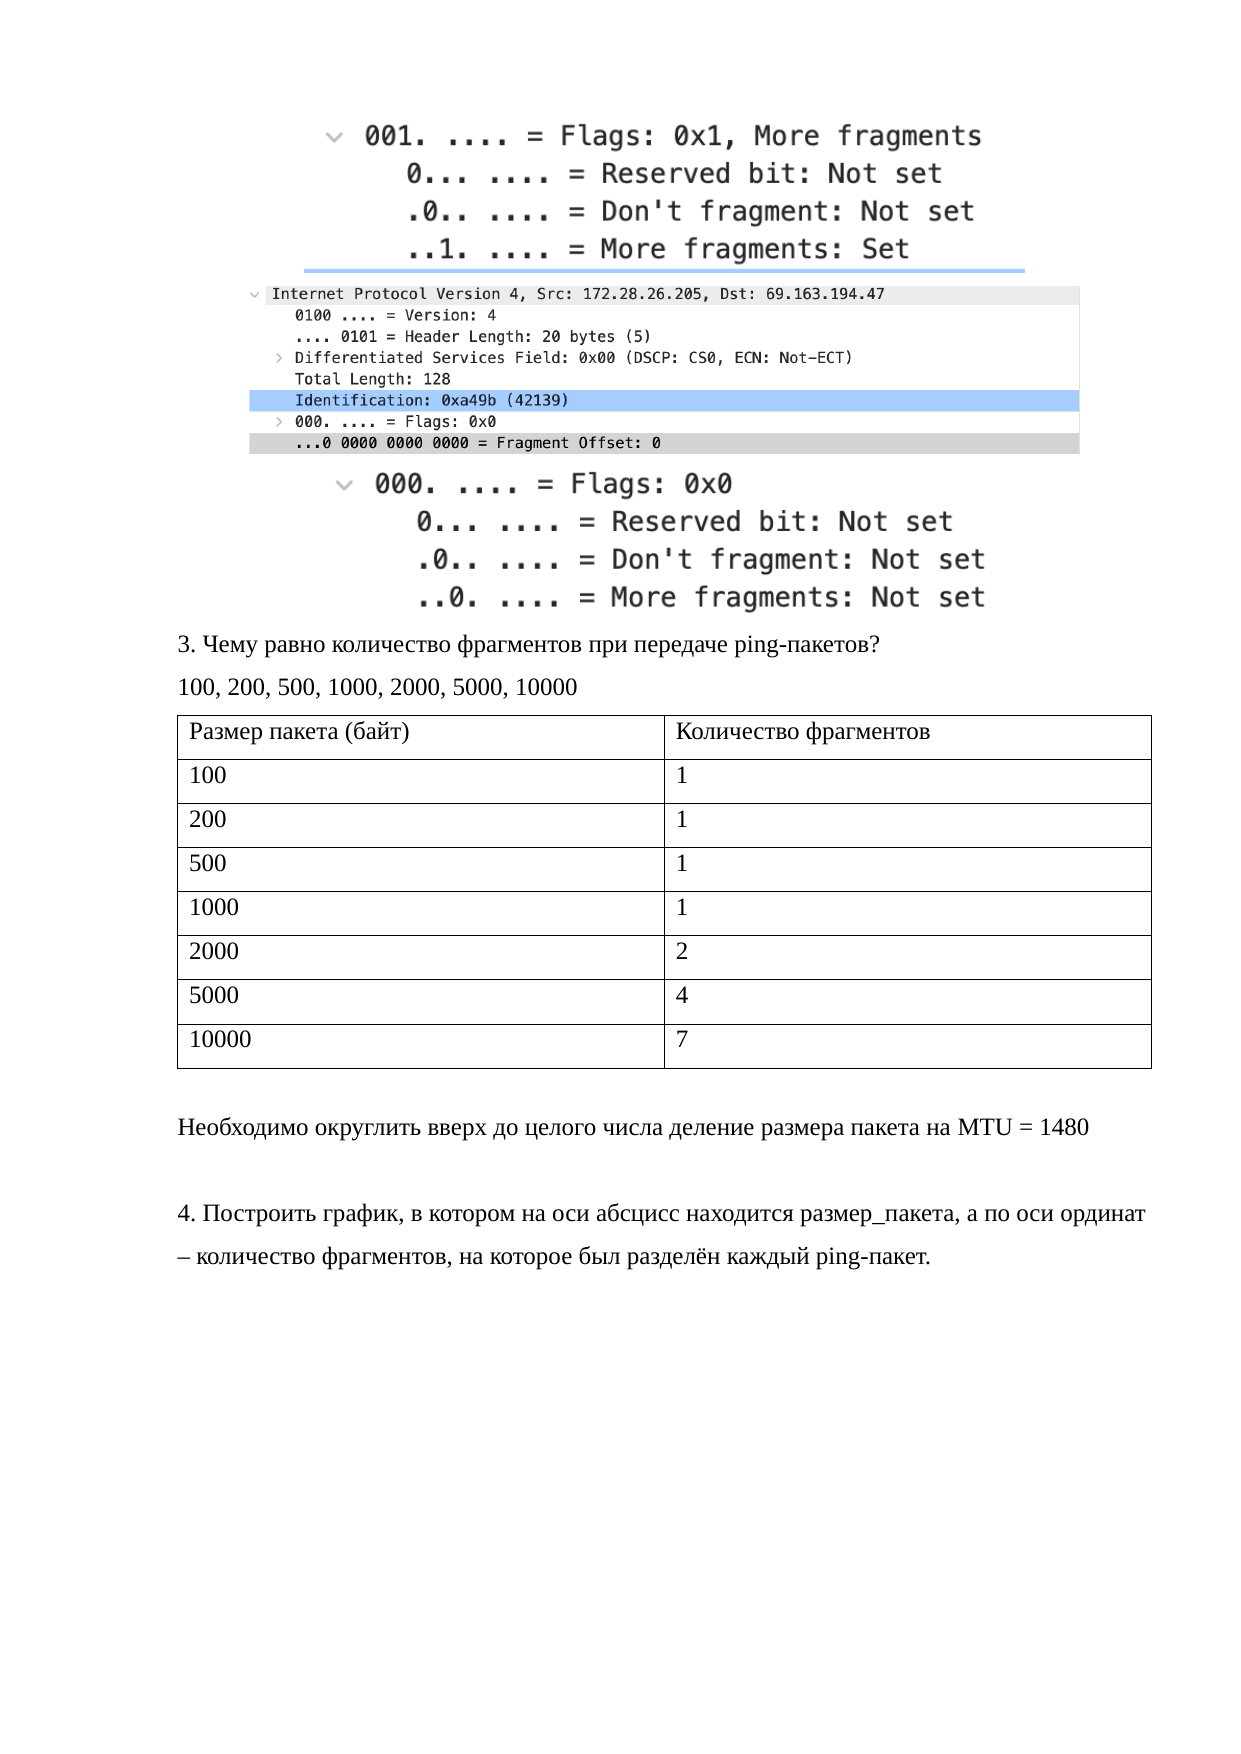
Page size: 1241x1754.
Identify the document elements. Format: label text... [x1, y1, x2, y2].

table_cell 100 [178, 760, 664, 803]
table_cell 10000 [178, 1025, 664, 1067]
table_cell 1 [665, 804, 1151, 847]
text 100, 200, 500, 1000, 2000, 5000, 10000 [177, 672, 1152, 701]
table_cell 1 [665, 892, 1151, 935]
text 4. Построить график, в котором на оси абсцисс находится размер_пакета, а по оси ординат – количество фрагментов, на которое был разделён каждый ping-пакет. [177, 1198, 1152, 1270]
table_cell 500 [178, 848, 664, 891]
table_cell 200 [178, 804, 664, 847]
table_header Размер пакета (байт) [178, 716, 664, 759]
text Необходимо округлить вверх до целого числа деление размера пакета на MTU = 1480 [177, 1112, 1152, 1140]
table_header Количество фрагментов [665, 716, 1151, 759]
table_cell 4 [665, 980, 1151, 1023]
table_cell 2 [665, 936, 1151, 979]
picture [249, 286, 1080, 455]
picture [304, 118, 1025, 273]
table_cell 7 [665, 1025, 1151, 1067]
table_cell 1 [665, 760, 1151, 803]
table_cell 1000 [178, 892, 664, 935]
table_cell 5000 [178, 980, 664, 1023]
table_cell 1 [665, 848, 1151, 891]
text 3. Чему равно количество фрагментов при передаче ping-пакетов? [177, 629, 1152, 657]
table_cell 2000 [178, 936, 664, 979]
picture [314, 468, 1015, 615]
